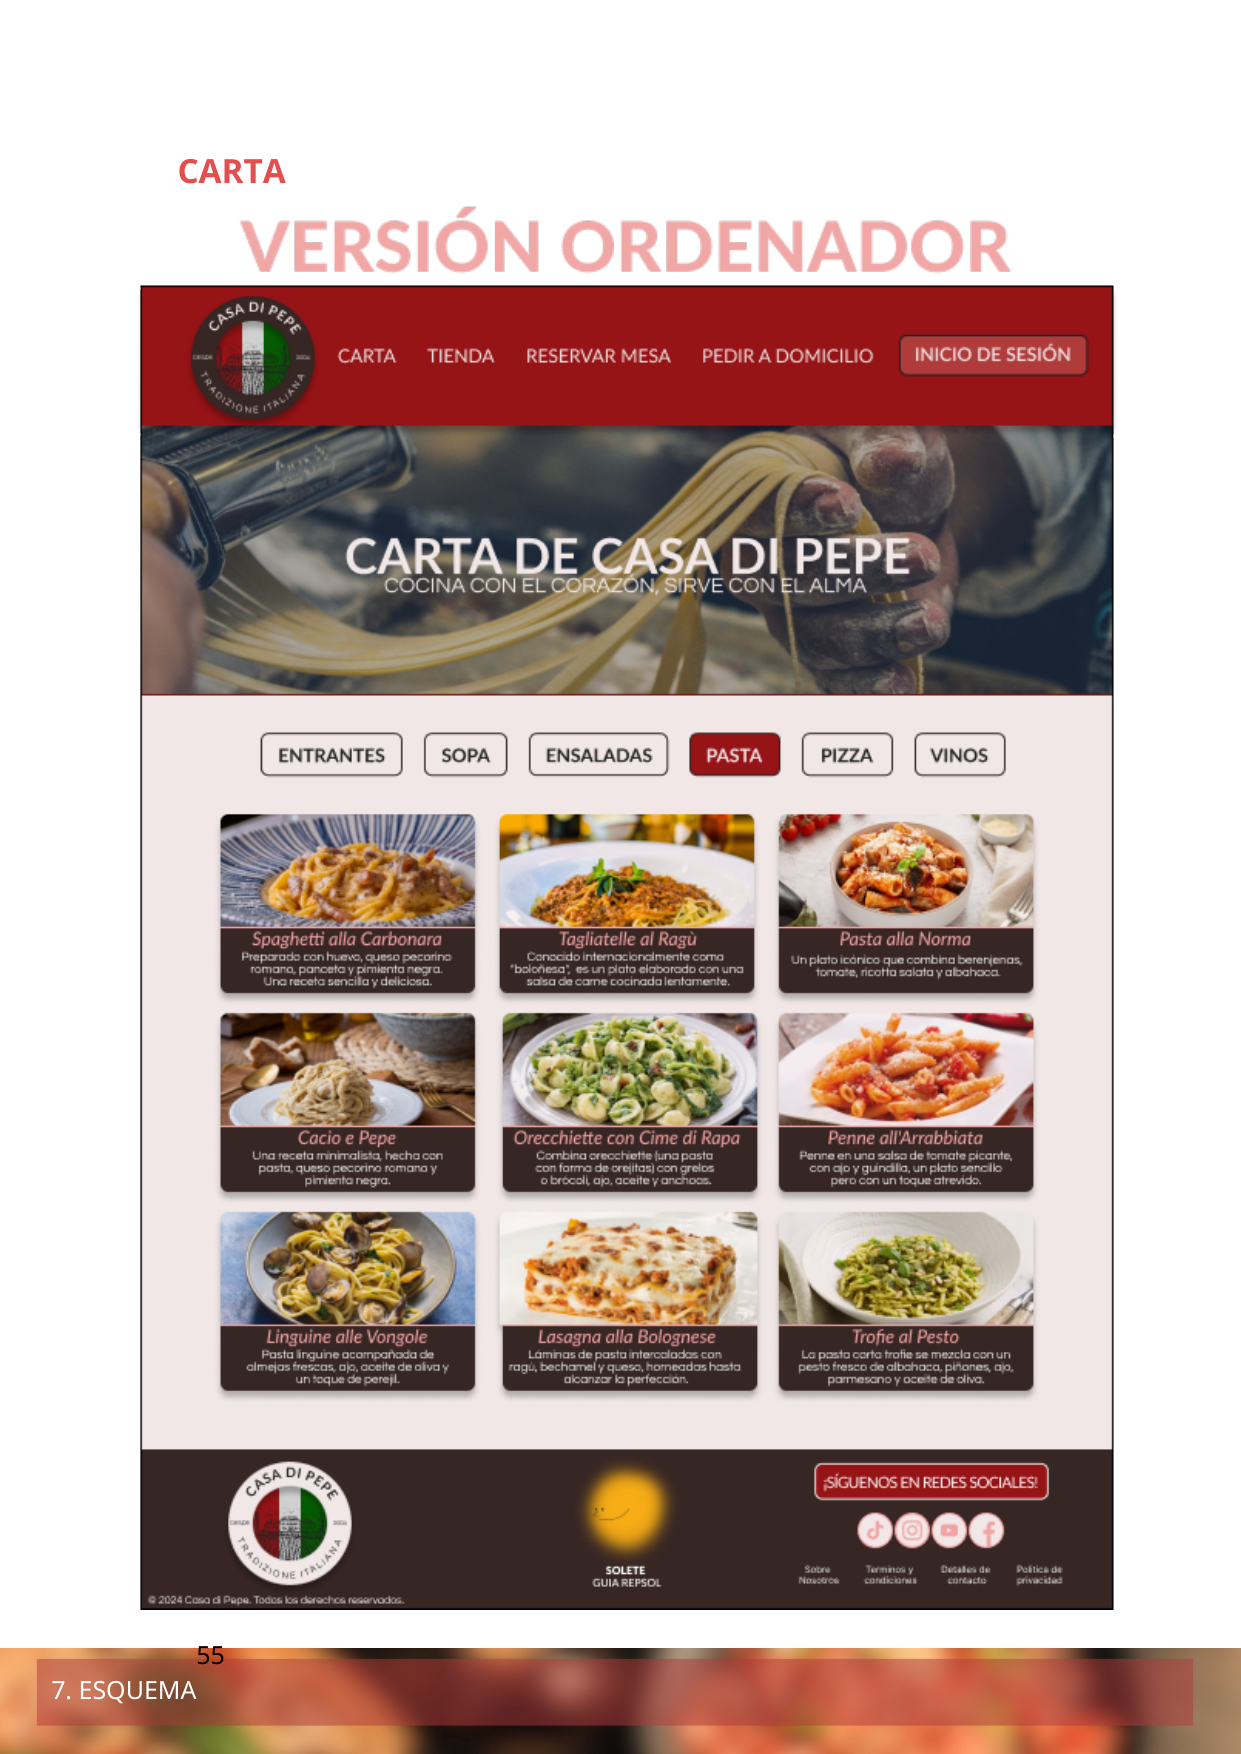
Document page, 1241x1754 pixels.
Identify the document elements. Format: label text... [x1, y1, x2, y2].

picture [0, 1648, 1241, 1754]
picture [200, 1648, 220, 1658]
picture [137, 204, 1120, 1610]
text CARTA [177, 148, 1063, 193]
